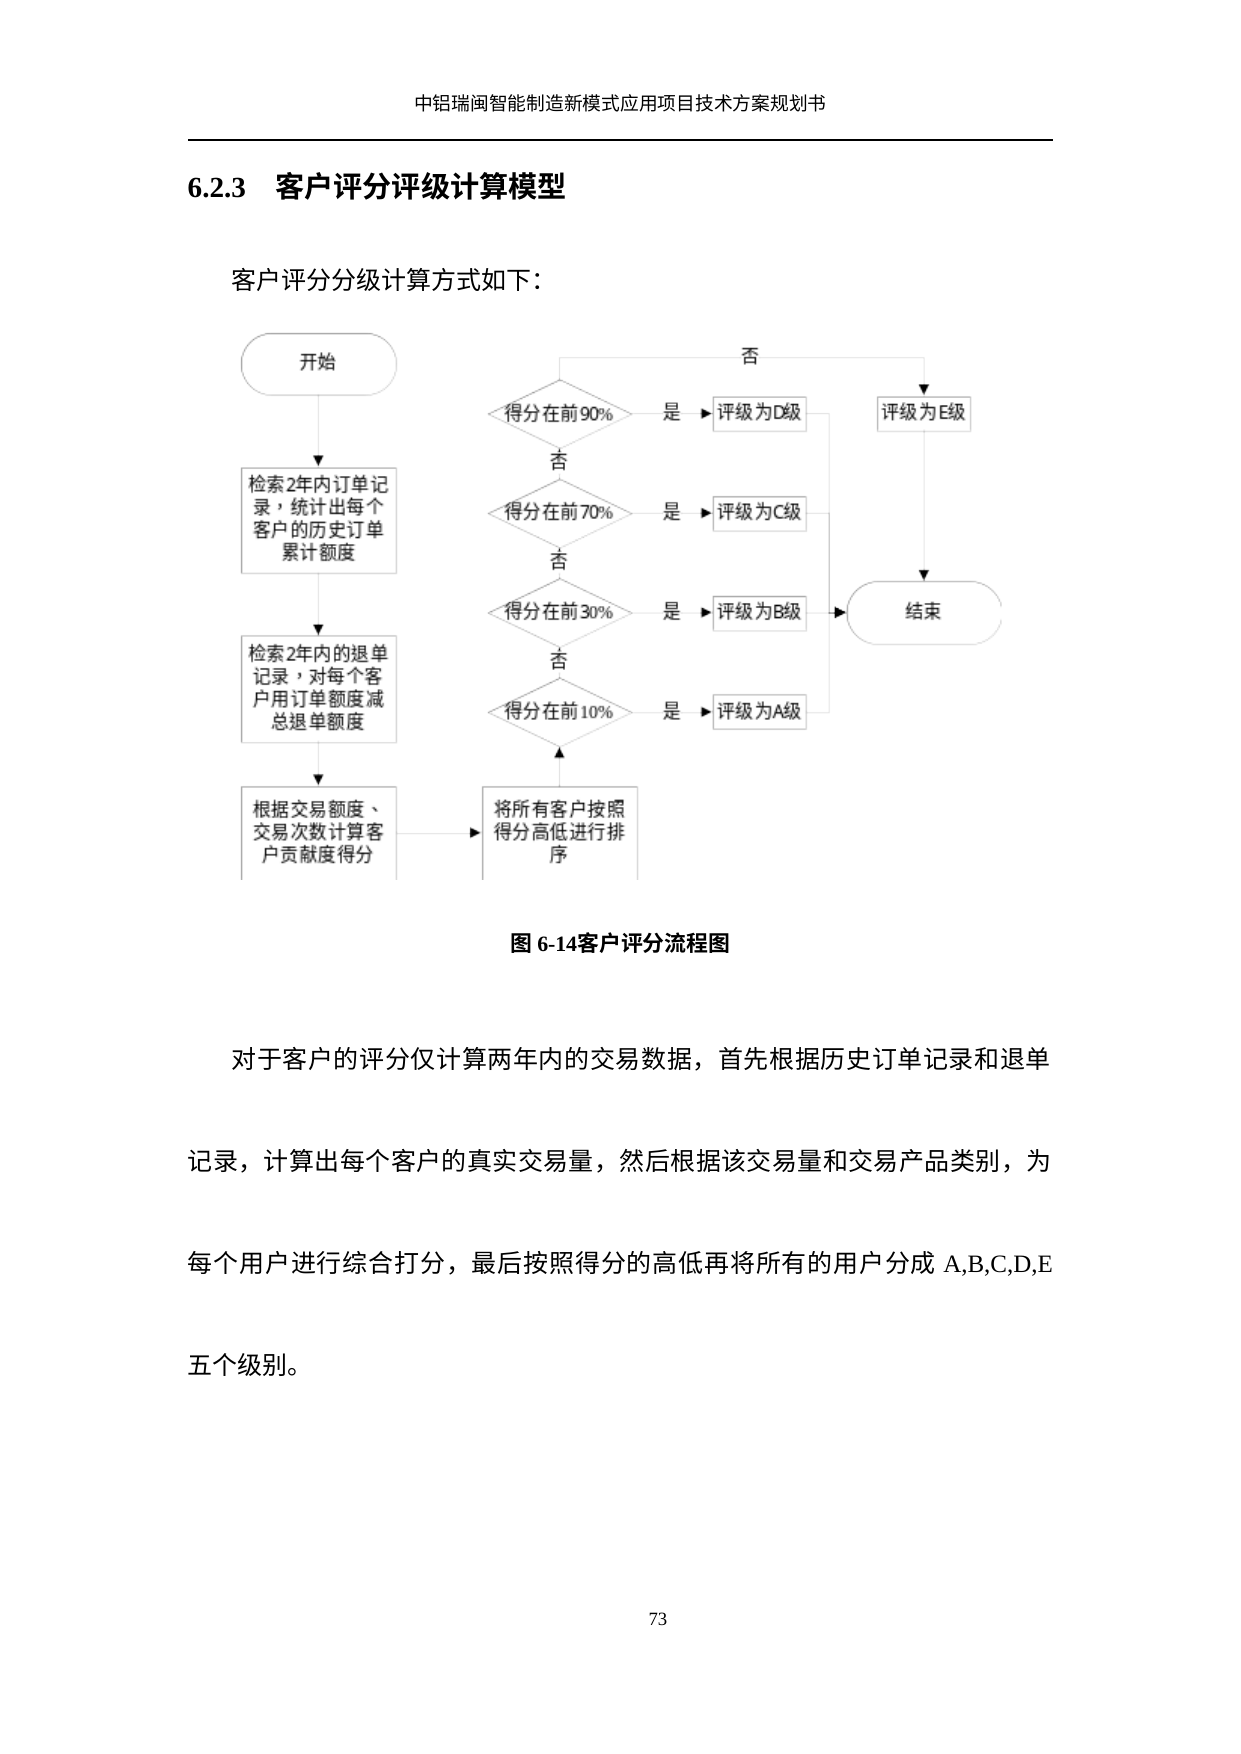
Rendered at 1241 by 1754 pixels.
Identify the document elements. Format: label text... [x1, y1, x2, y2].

text 客户评分分级计算方式如下： [187, 244, 1053, 312]
subtitle 客户评分评级计算模型 [187, 164, 1053, 206]
text 对于客户的评分仅计算两年内的交易数据，首先根据历史订单记录和退单记录，计算出每个客户的真实交易量，然后根据该交易量和交易产品类别，为每个用户进行综合打分，最后按照得分的高低再将所有的用户分成A,B,C,D,E五个级别。 [187, 1024, 1053, 1397]
